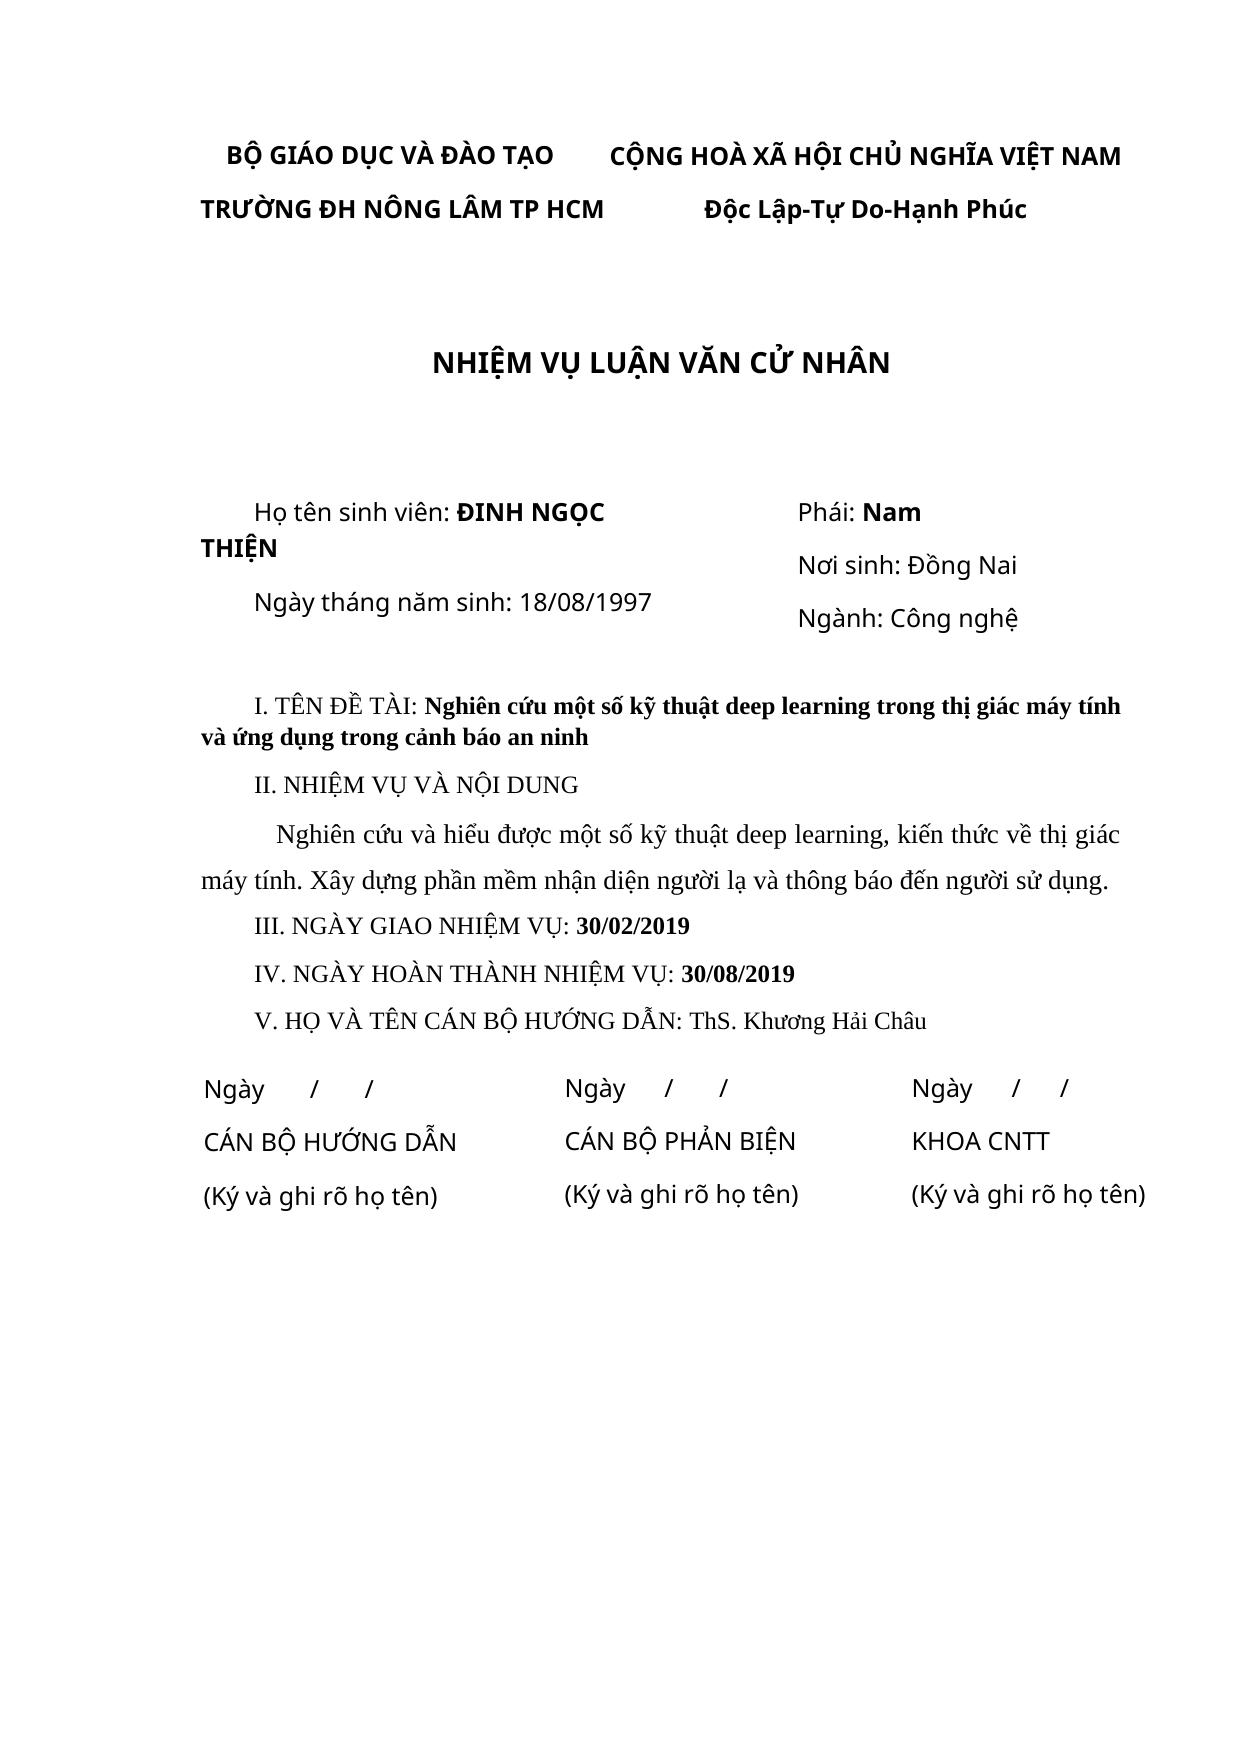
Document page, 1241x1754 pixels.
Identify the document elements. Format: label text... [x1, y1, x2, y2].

text Nghiên cứu và hiểu được một số kỹ thuật deep learning, kiến thức về thị giác máy tính. Xây dựng phần mềm nhận diện người lạ và thông báo đến người sử dụng. [201, 818, 1122, 896]
text V. HỌ VÀ TÊN CÁN BỘ HƯỚNG DẪN: ThS. Khương Hải Châu [201, 1006, 1122, 1035]
text I. TÊN ĐỀ TÀI: Nghiên cứu một số kỹ thuật deep learning trong thị giác máy tính và ứng dụng trong cảnh báo an ninh [201, 691, 1122, 751]
text IV. NGÀY HOÀN THÀNH NHIỆM VỤ: 30/08/2019 [201, 959, 1122, 987]
text II. NHIỆM VỤ VÀ NỘI DUNG [201, 770, 1122, 799]
text III. NGÀY GIAO NHIỆM VỤ: 30/02/2019 [201, 911, 1122, 940]
text NHIỆM VỤ LUẬN VĂN CỬ NHÂN [201, 343, 1122, 382]
